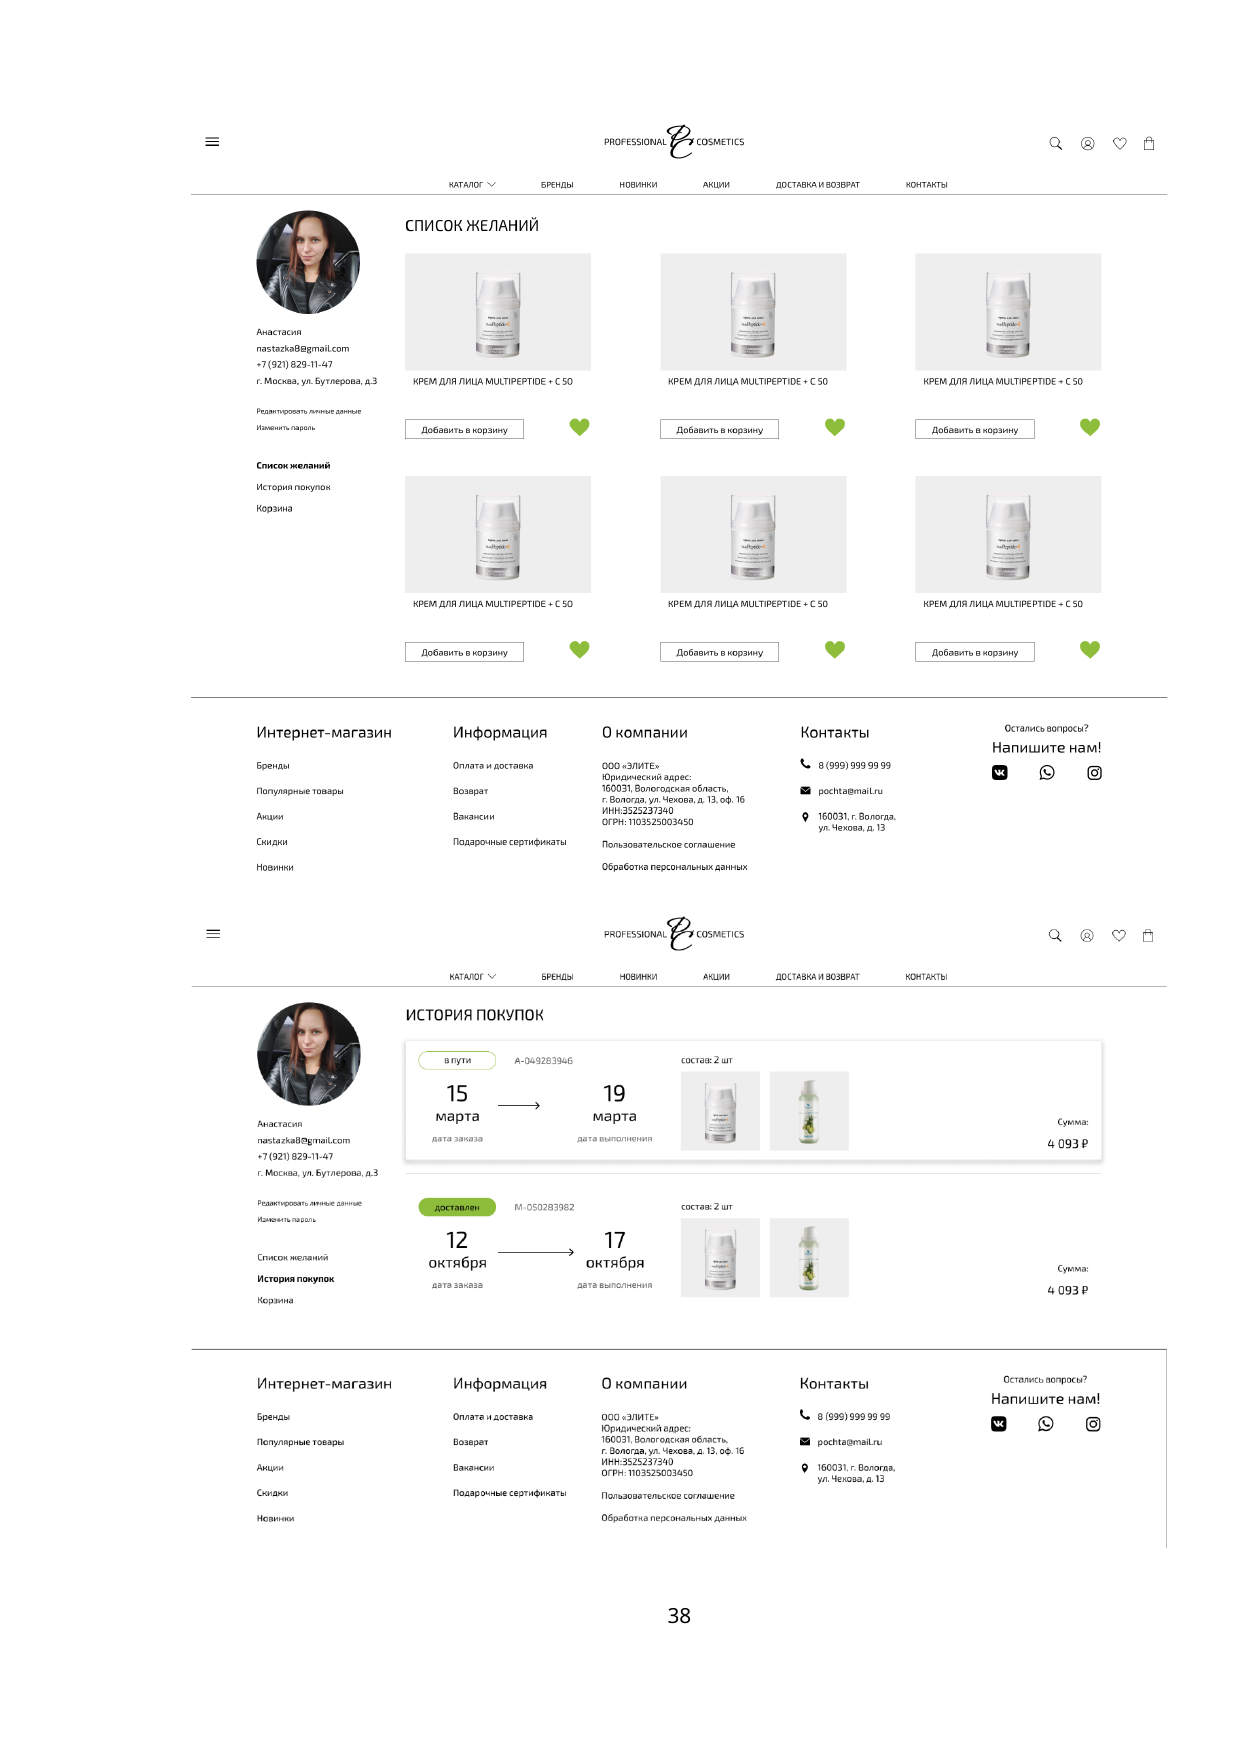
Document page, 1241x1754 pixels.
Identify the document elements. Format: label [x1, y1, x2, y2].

picture [191, 910, 1167, 1548]
picture [191, 118, 1168, 897]
